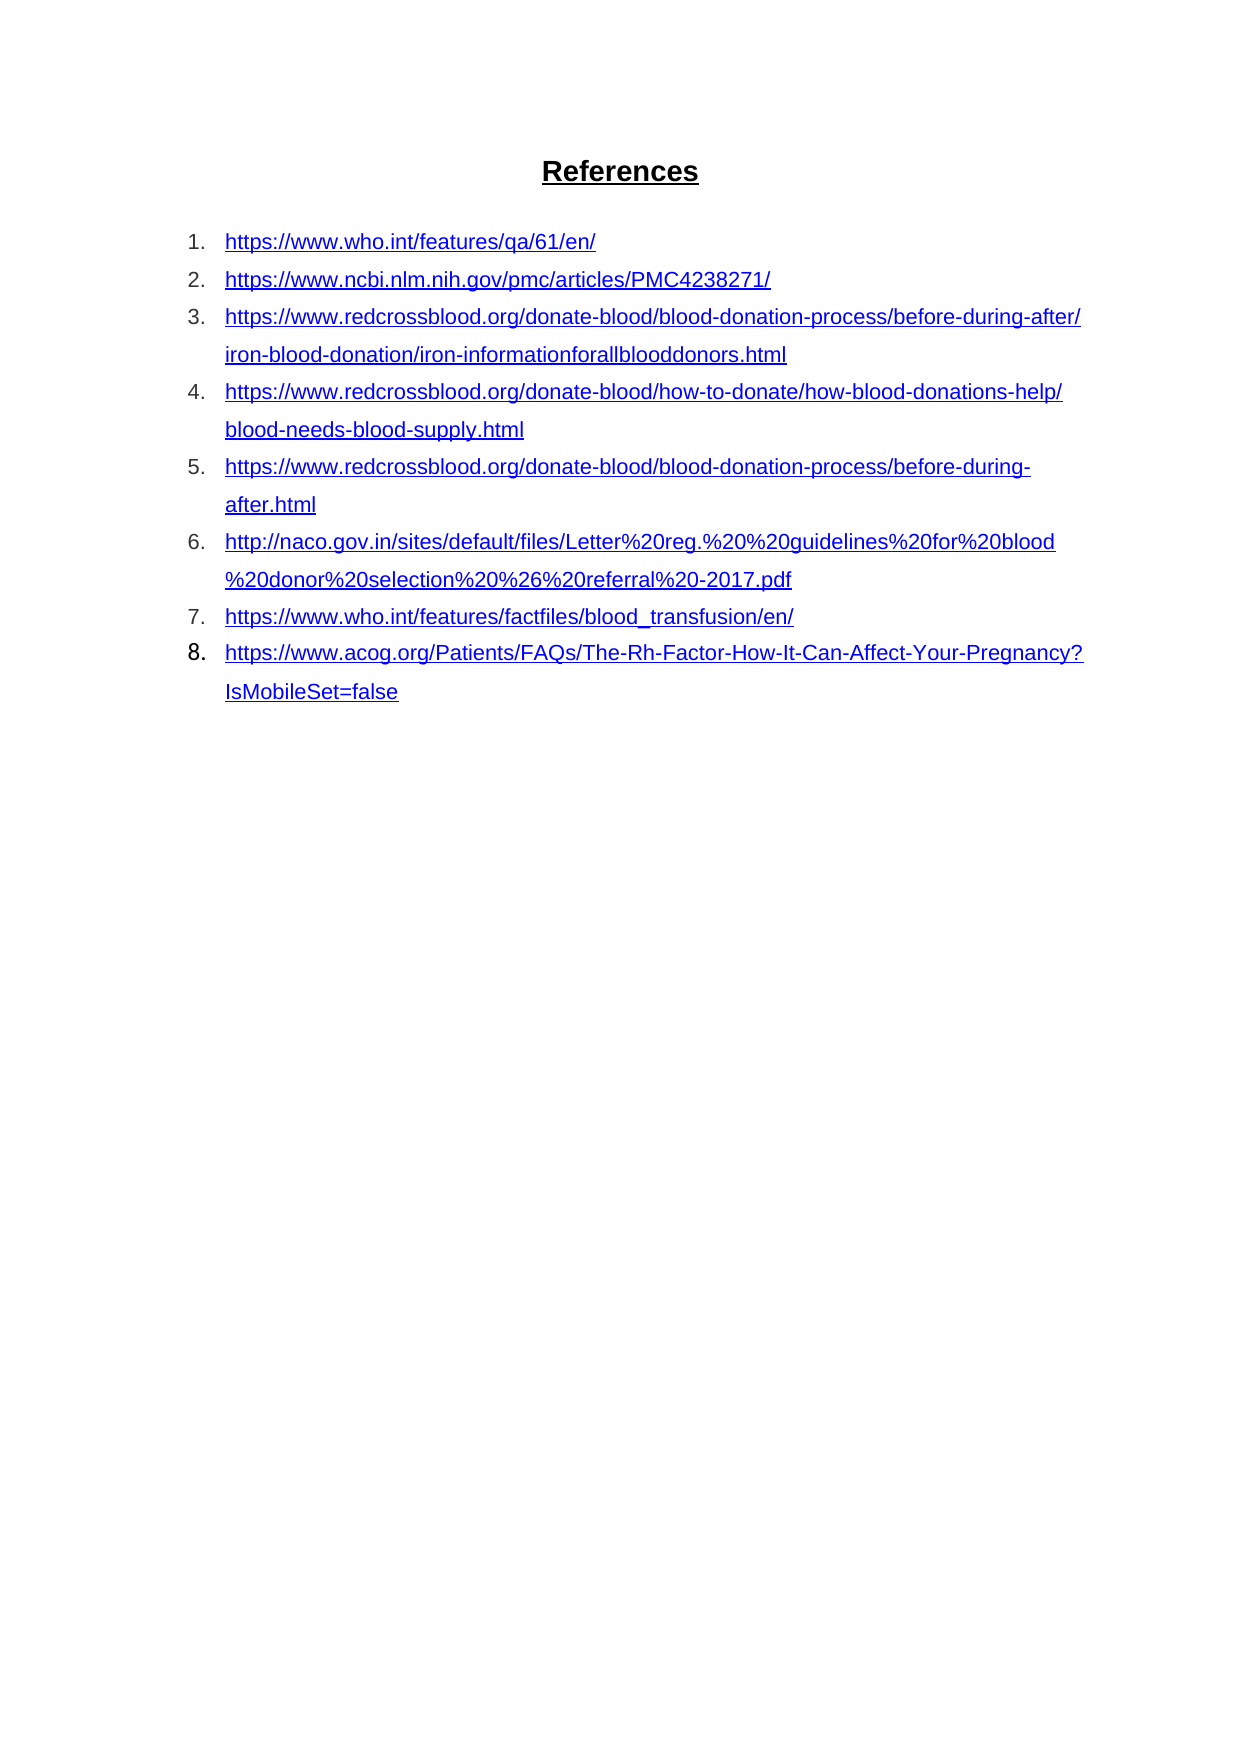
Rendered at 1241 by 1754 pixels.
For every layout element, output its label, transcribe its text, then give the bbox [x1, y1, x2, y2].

list http://naco.gov.in/sites/default/files/Letter%20reg.%20%20guidelines%20for%20blood%20donor%20selection%20%26%20referral%20-2017.pdf [187, 517, 1090, 592]
list https://www.redcrossblood.org/donate-blood/blood-donation-process/before-during-after.html [187, 442, 1090, 517]
list https://www.ncbi.nlm.nih.gov/pmc/articles/PMC4238271/ [187, 254, 1090, 292]
list https://www.redcrossblood.org/donate-blood/blood-donation-process/before-during-after/iron-blood-donation/iron-informationforallblooddonors.html [187, 292, 1090, 367]
list https://www.who.int/features/qa/61/en/ [187, 217, 1090, 254]
list https://www.redcrossblood.org/donate-blood/how-to-donate/how-blood-donations-help/blood-needs-blood-supply.html [187, 367, 1090, 442]
list https://www.who.int/features/factfiles/blood_transfusion/en/ [187, 592, 1090, 629]
list https://www.acog.org/Patients/FAQs/The-Rh-Factor-How-It-Can-Affect-Your-Pregnancy?IsMobileSet=false [187, 629, 1090, 704]
text References [150, 150, 1090, 187]
